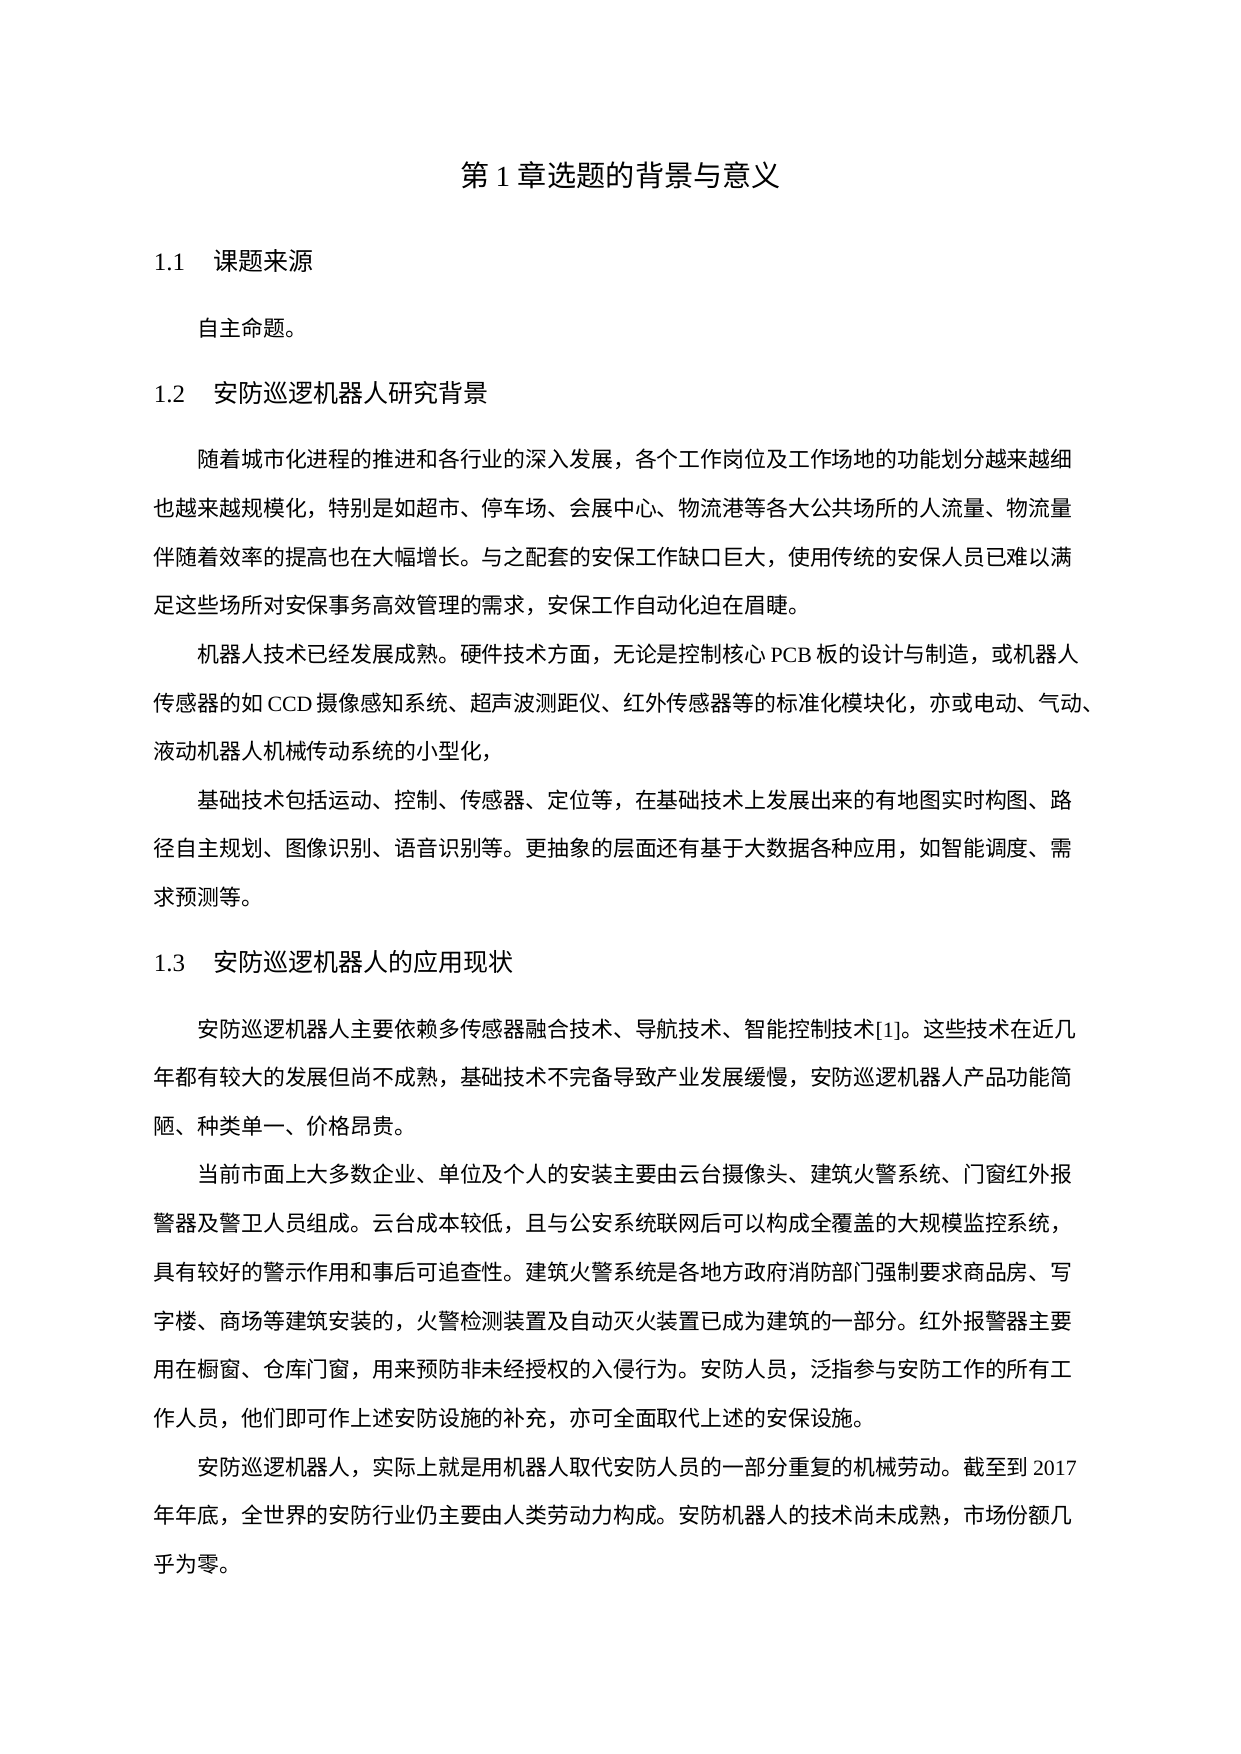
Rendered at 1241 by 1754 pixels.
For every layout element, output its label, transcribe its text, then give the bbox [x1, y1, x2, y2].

subtitle 安防巡逻机器人研究背景 [153, 359, 1087, 424]
text 自主命题。 [153, 310, 1087, 343]
text 当前市面上大多数企业、单位及个人的安装主要由云台摄像头、建筑火警系统、门窗红外报警器及警卫人员组成。云台成本较低，且与公安系统联网后可以构成全覆盖的大规模监控系统，具有较好的警示作用和事后可追查性。建筑火警系统是各地方政府消防部门强制要求商品房、写字楼、商场等建筑安装的，火警检测装置及自动灭火装置已成为建筑的一部分。红外报警器主要用在橱窗、仓库门窗，用来预防非未经授权的入侵行为。安防人员，泛指参与安防工作的所有工作人员，他们即可作上述安防设施的补充，亦可全面取代上述的安保设施。 [153, 1157, 1087, 1433]
subtitle 选题的背景与意义 [153, 141, 1087, 206]
text 机器人技术已经发展成熟。硬件技术方面，无论是控制核心PCB板的设计与制造，或机器人传感器的如CCD摄像感知系统、超声波测距仪、红外传感器等的标准化模块化，亦或电动、气动、液动机器人机械传动系统的小型化， [153, 636, 1087, 766]
subtitle 安防巡逻机器人的应用现状 [153, 928, 1087, 993]
text 随着城市化进程的推进和各行业的深入发展，各个工作岗位及工作场地的功能划分越来越细也越来越规模化，特别是如超市、停车场、会展中心、物流港等各大公共场所的人流量、物流量伴随着效率的提高也在大幅增长。与之配套的安保工作缺口巨大，使用传统的安保人员已难以满足这些场所对安保事务高效管理的需求，安保工作自动化迫在眉睫。 [153, 442, 1087, 621]
text 安防巡逻机器人，实际上就是用机器人取代安防人员的一部分重复的机械劳动。截至到2017年年底，全世界的安防行业仍主要由人类劳动力构成。安防机器人的技术尚未成熟，市场份额几乎为零。 [153, 1449, 1087, 1579]
text 安防巡逻机器人主要依赖多传感器融合技术、导航技术、智能控制技术[1]。这些技术在近几年都有较大的发展但尚不成熟，基础技术不完备导致产业发展缓慢，安防巡逻机器人产品功能简陋、种类单一、价格昂贵。 [153, 1011, 1087, 1141]
text 基础技术包括运动、控制、传感器、定位等，在基础技术上发展出来的有地图实时构图、路径自主规划、图像识别、语音识别等。更抽象的层面还有基于大数据各种应用，如智能调度、需求预测等。 [153, 782, 1087, 912]
subtitle 课题来源 [153, 227, 1087, 292]
